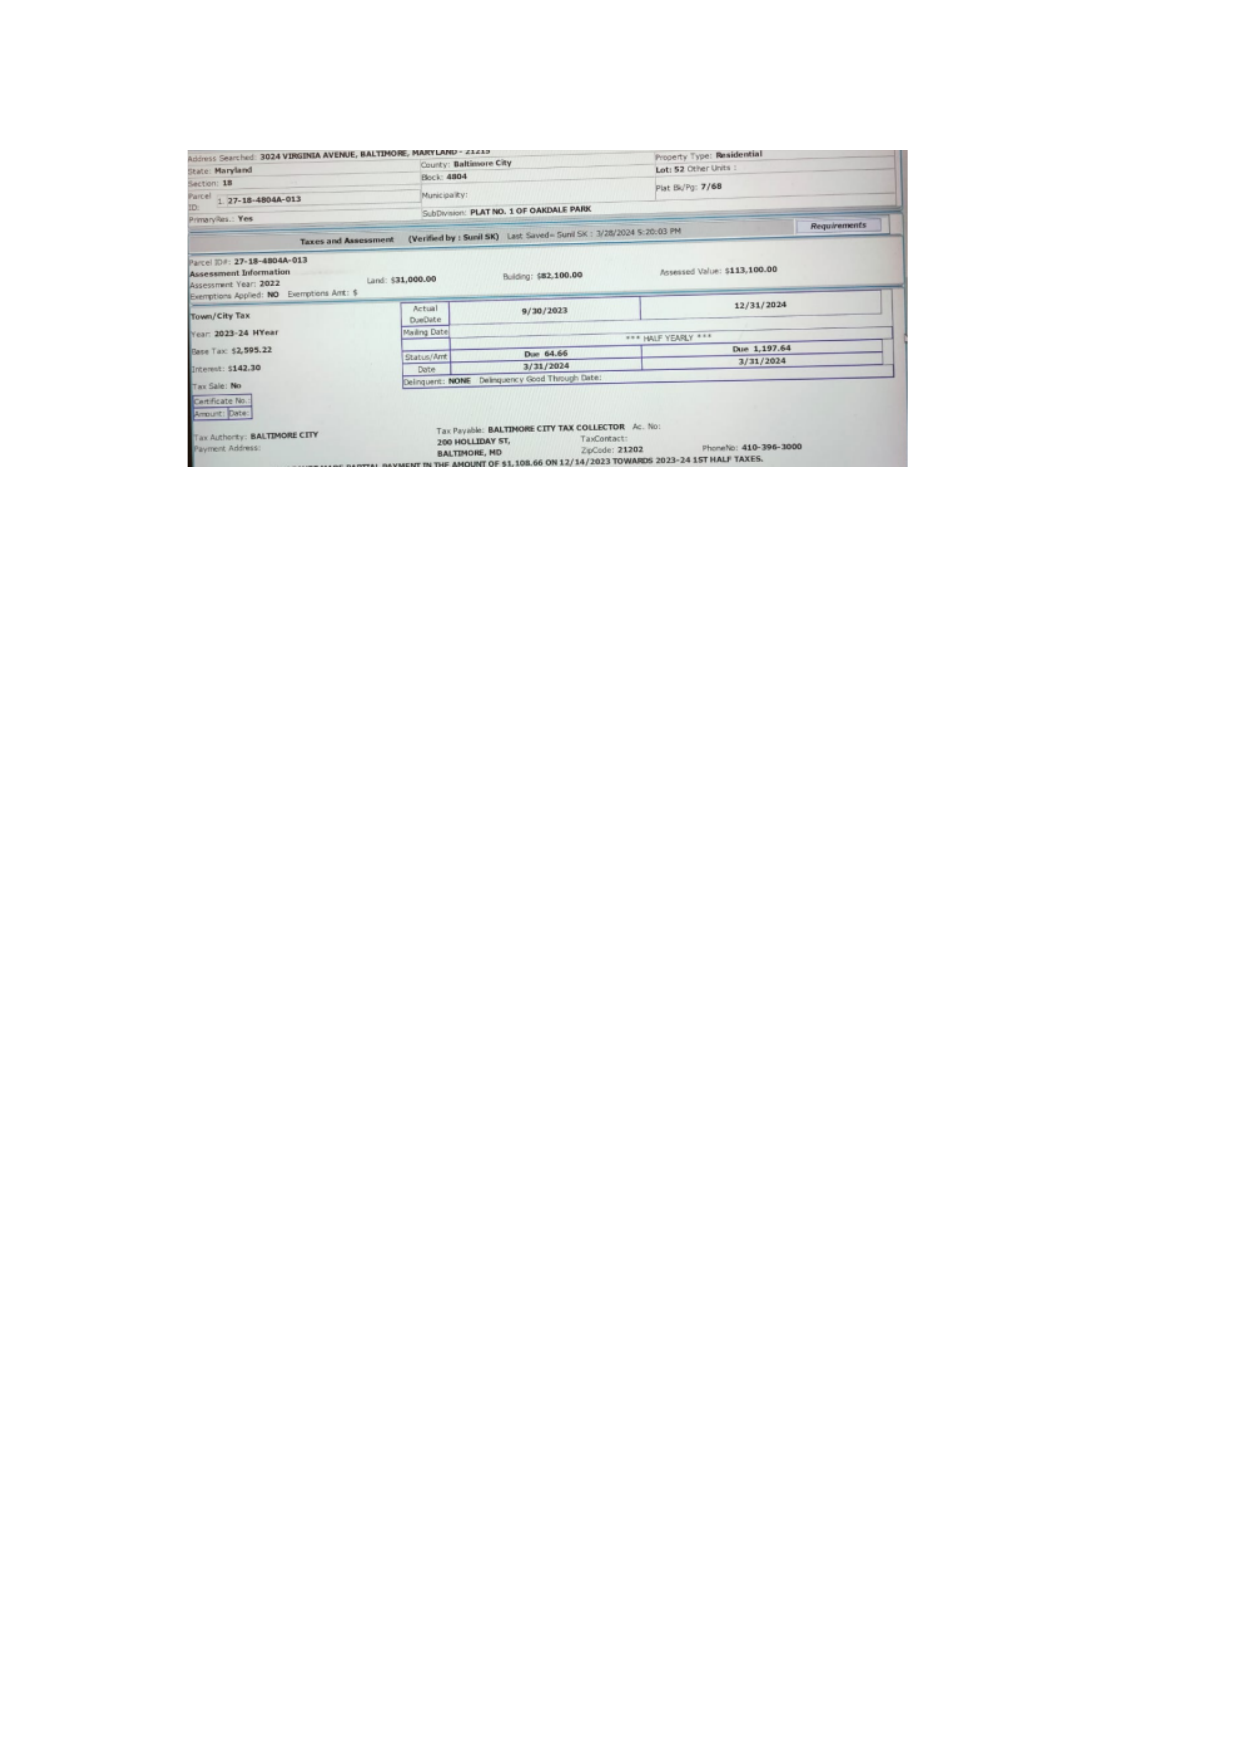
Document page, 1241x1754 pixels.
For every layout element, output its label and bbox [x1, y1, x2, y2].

picture [187, 150, 908, 467]
